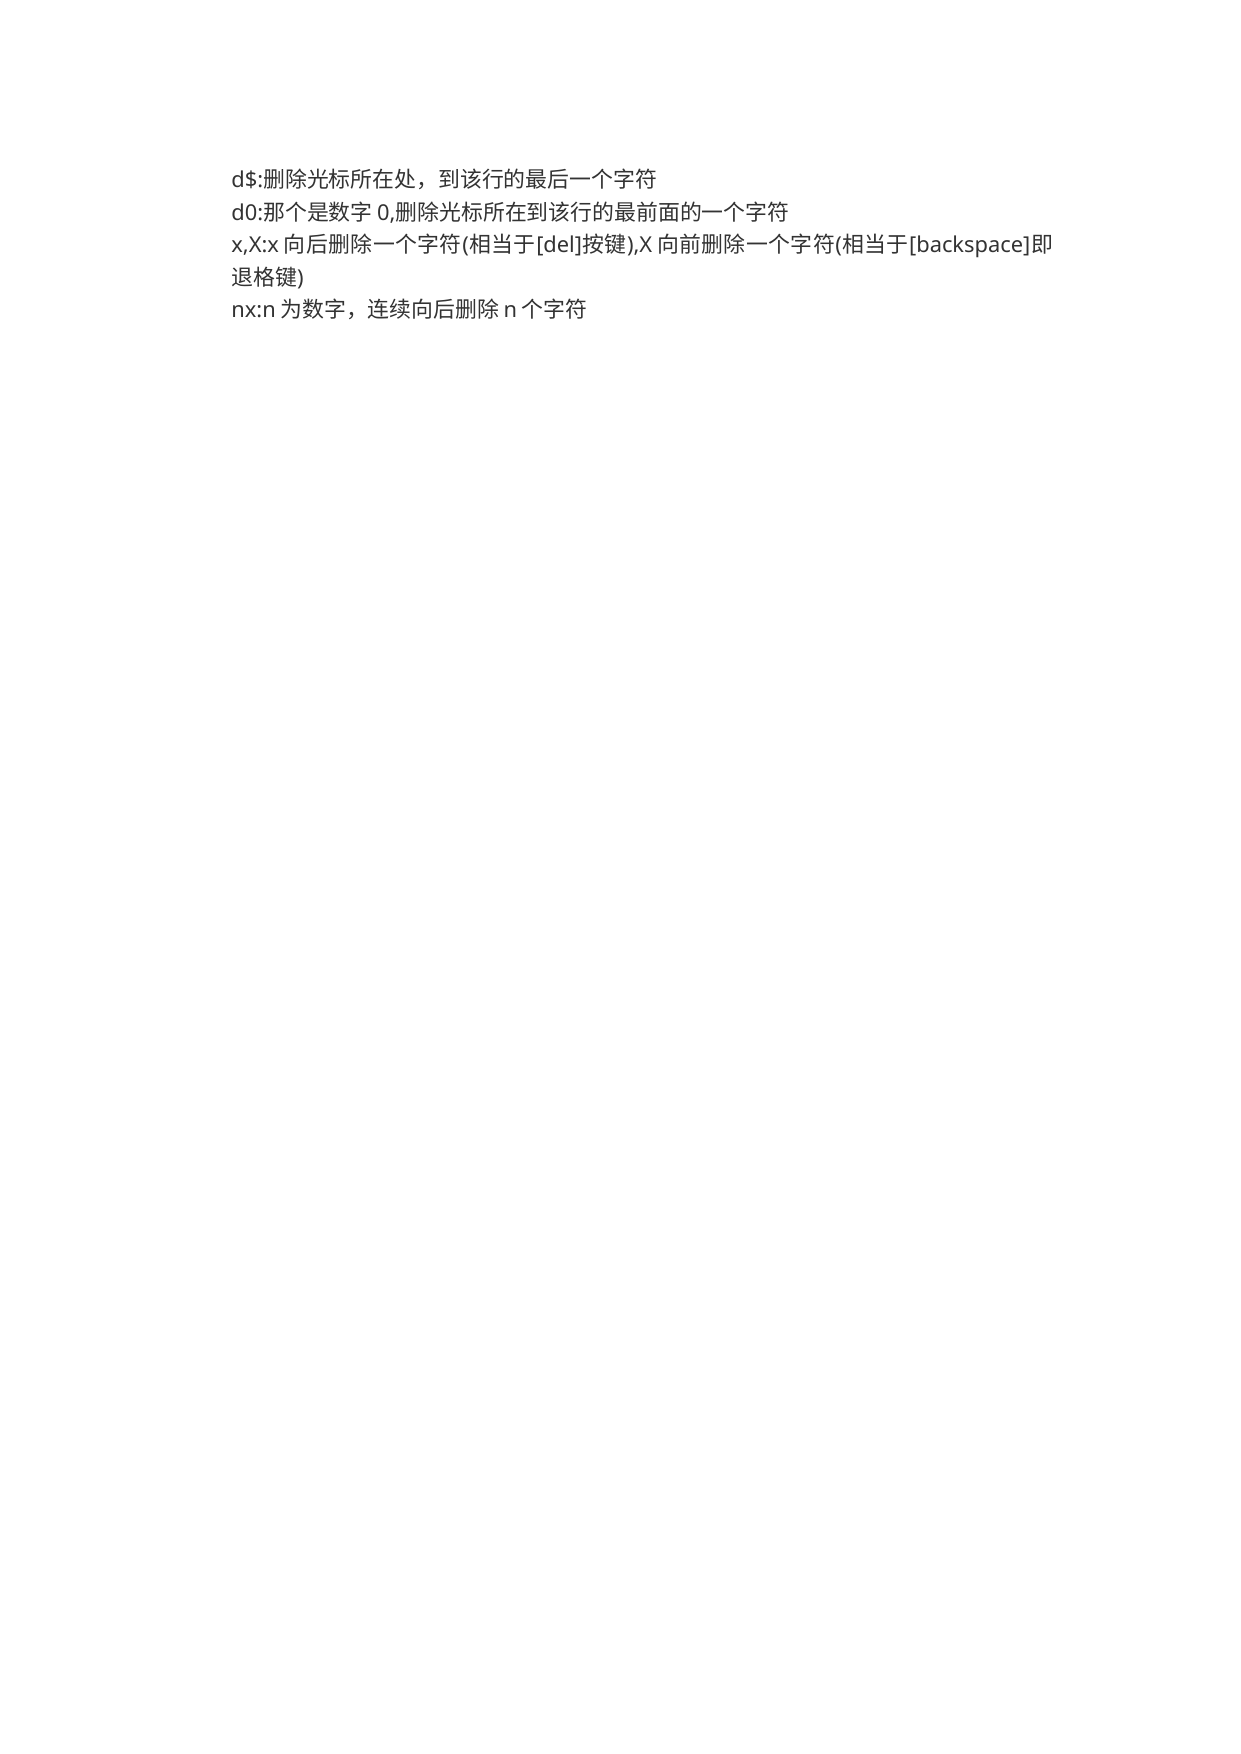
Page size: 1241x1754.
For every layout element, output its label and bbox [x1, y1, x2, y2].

text [223, 162, 1053, 324]
